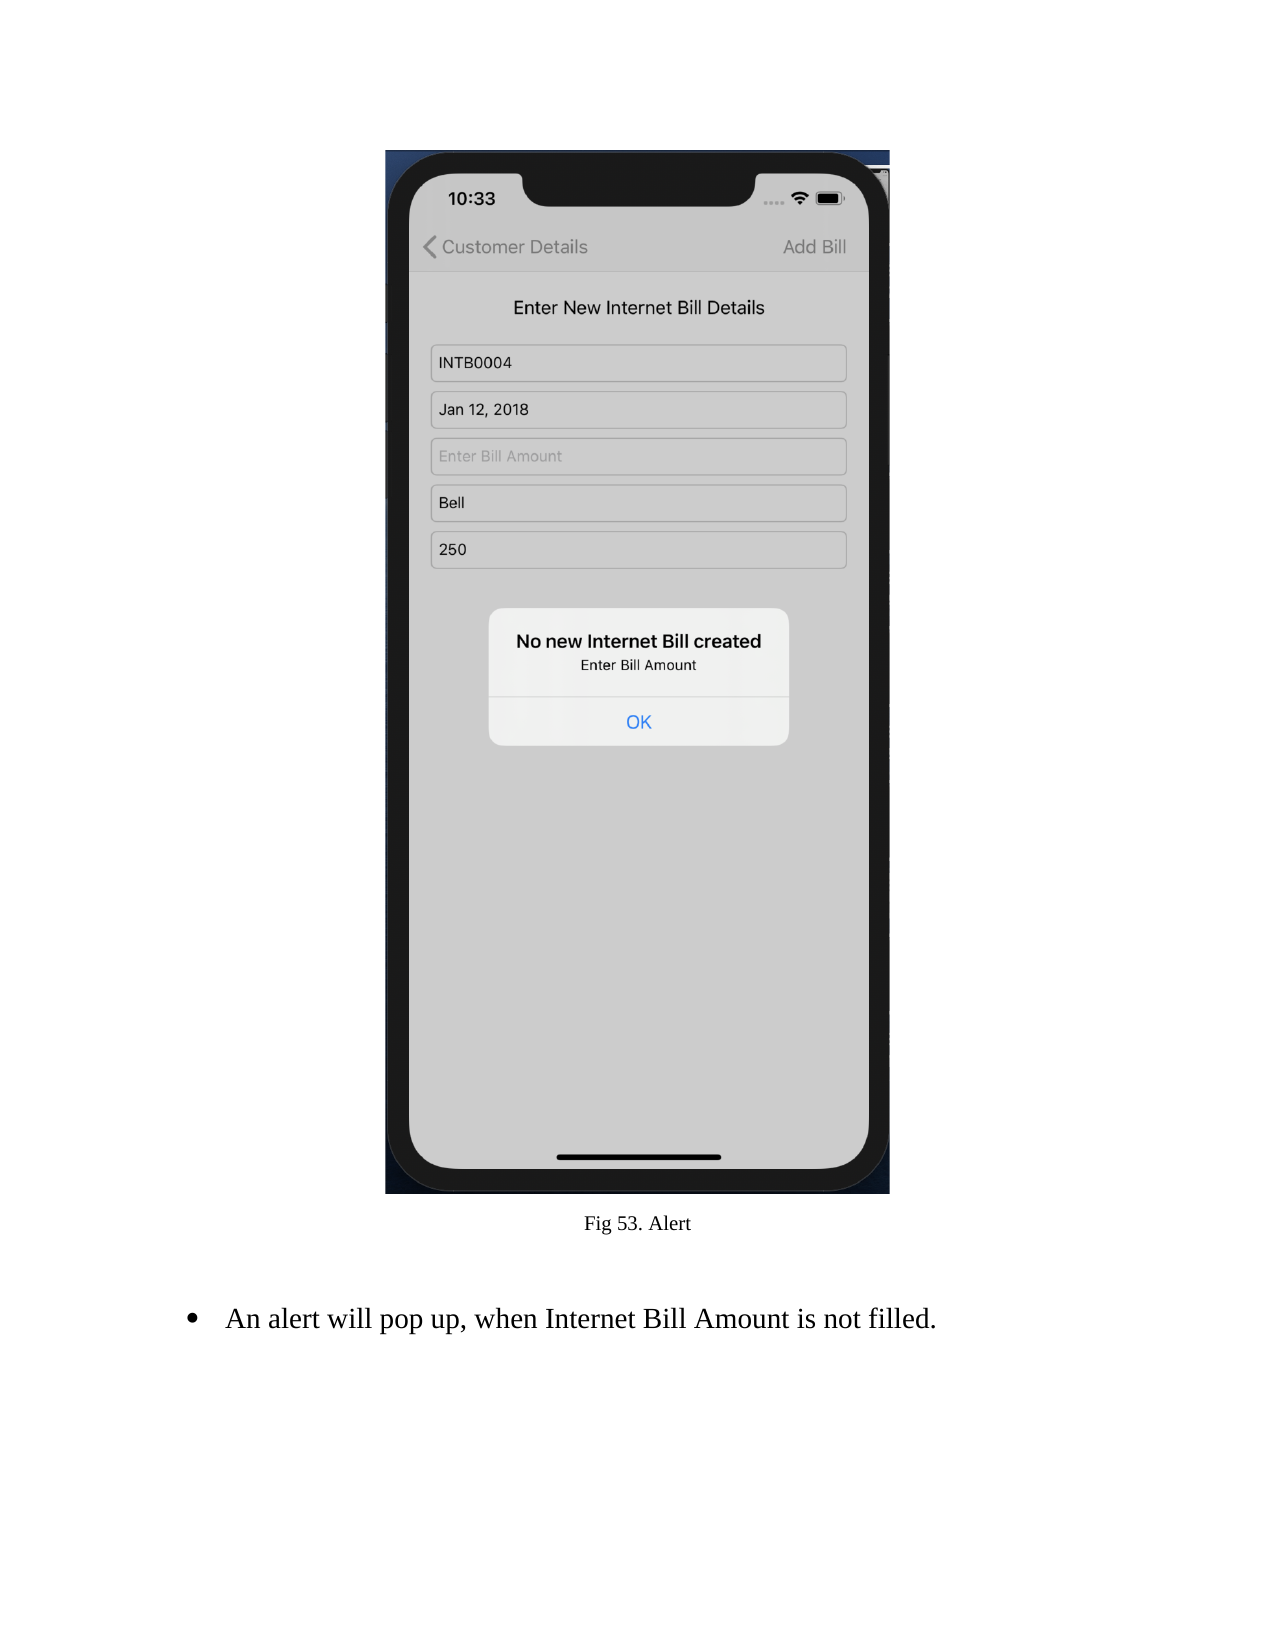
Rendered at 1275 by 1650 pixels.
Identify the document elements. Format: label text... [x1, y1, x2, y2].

text Fig 53. Alert [150, 1210, 1125, 1234]
picture [385, 150, 890, 1194]
list An alert will pop up, when Internet Bill Amount is not filled. [187, 1301, 1125, 1335]
